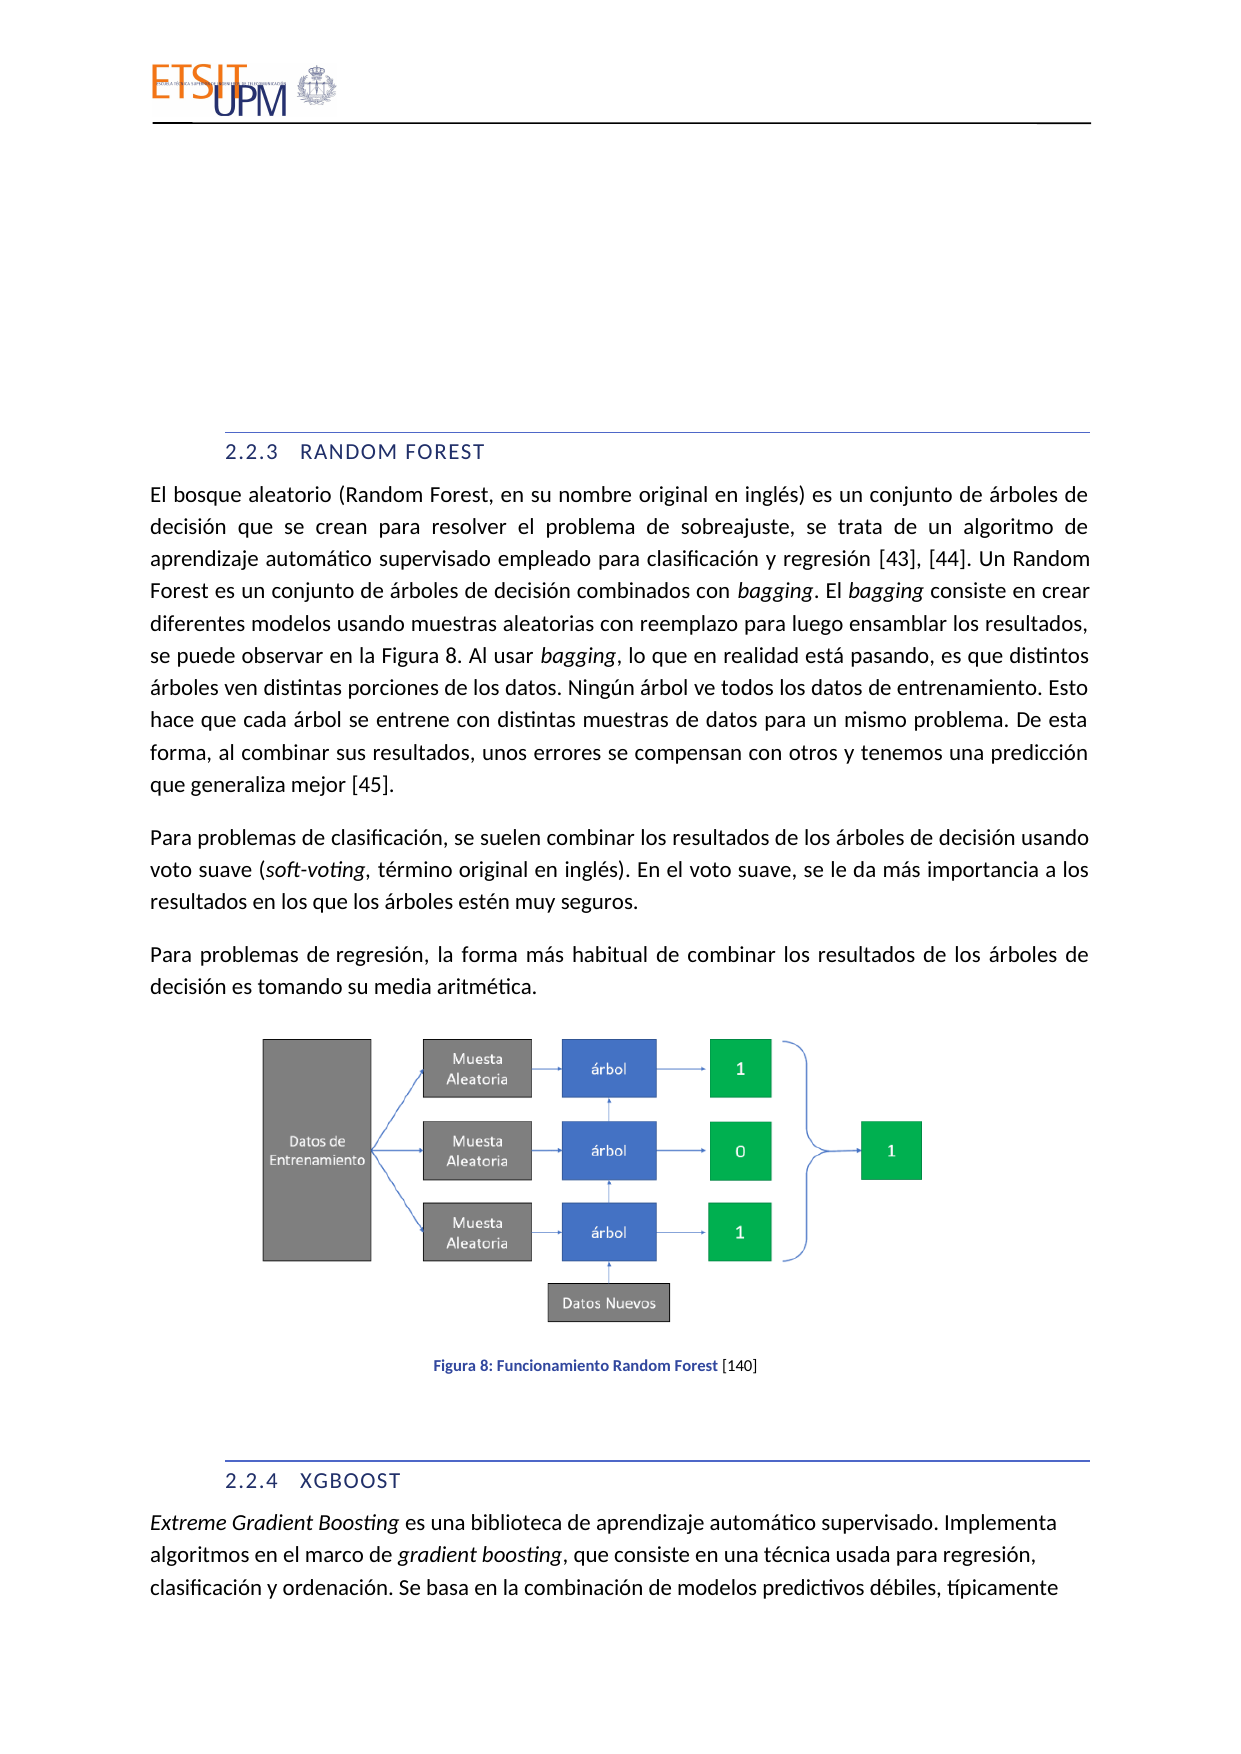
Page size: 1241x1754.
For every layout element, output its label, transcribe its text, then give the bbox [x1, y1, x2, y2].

subtitle XGBoost [225, 1462, 1090, 1494]
picture [151, 63, 338, 117]
text El bosque aleatorio (Random Forest, en su nombre original en inglés) es un conjunto de árboles de decisión que se crean para resolver el problema de sobreajuste, se trata de un algoritmo de aprendizaje automático supervisado empleado para clasificación y regresión . Un Random Forest es un conjunto de árboles de decisión combinados con bagging. El bagging consiste en crear diferentes modelos usando muestras aleatorias con reemplazo para luego ensamblar los resultados, se puede observar en la Figura 8. Al usar bagging, lo que en realidad está pasando, es que distintos árboles ven distintas porciones de los datos. Ningún árbol ve todos los datos de entrenamiento. Esto hace que cada árbol se entrene con distintas muestras de datos para un mismo problema. De esta forma, al combinar sus resultados, unos errores se compensan con otros y tenemos una predicción que generaliza mejor . [150, 480, 1090, 798]
text Para problemas de regresión, la forma más habitual de combinar los resultados de los árboles de decisión es tomando su media aritmética. [150, 940, 1090, 1000]
text Para problemas de clasificación, se suelen combinar los resultados de los árboles de decisión usando voto suave (soft-voting, término original en inglés). En el voto suave, se le da más importancia a los resultados en los que los árboles estén muy seguros. [150, 823, 1090, 915]
subtitle Random Forest [225, 433, 1090, 466]
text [150, 1508, 1090, 1601]
picture [251, 1027, 939, 1336]
